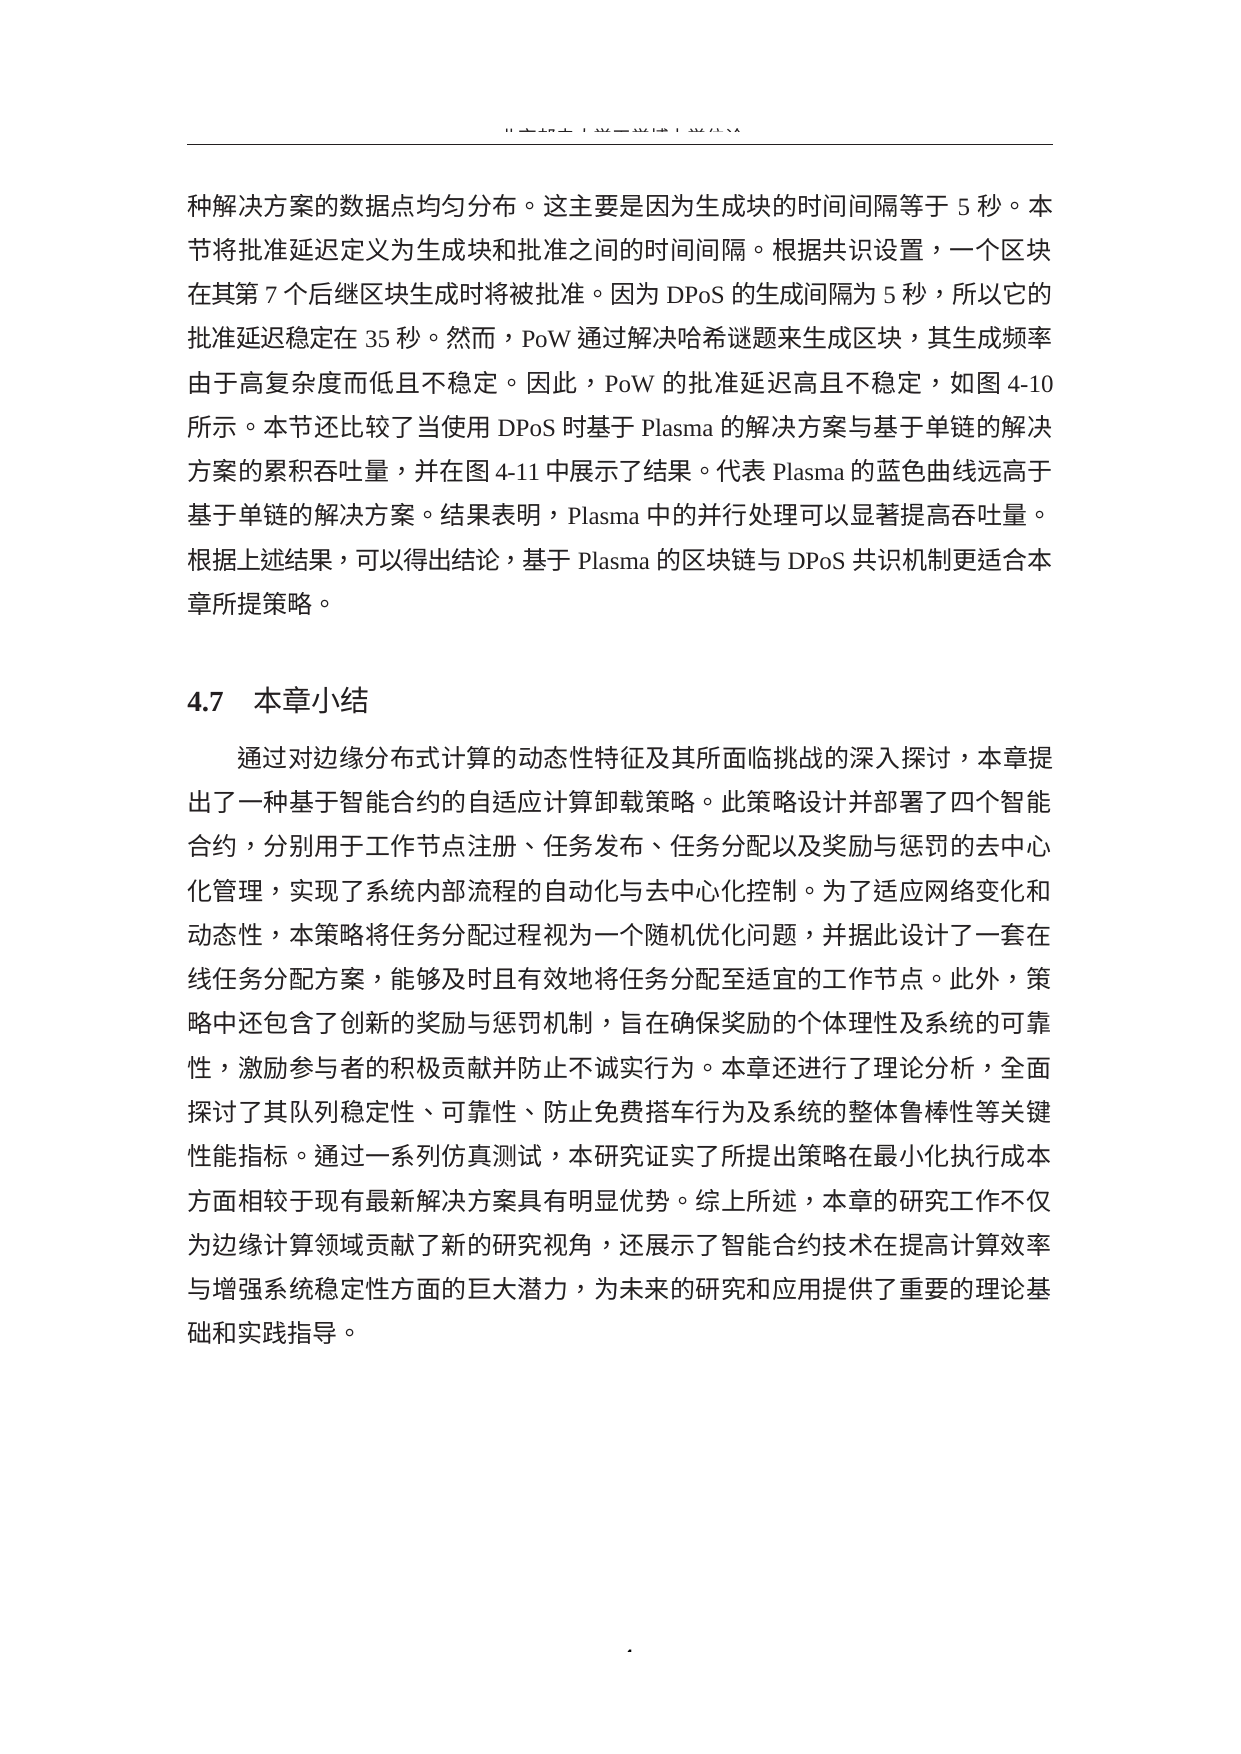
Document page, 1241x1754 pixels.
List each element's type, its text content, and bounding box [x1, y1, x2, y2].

text 通过对边缘分布式计算的动态性特征及其所面临挑战的深入探讨，本章提出了一种基于智能合约的自适应计算卸载策略。此策略设计并部署了四个智能合约，分别用于工作节点注册、任务发布、任务分配以及奖励与惩罚的去中心化管理，实现了系统内部流程的自动化与去中心化控制。为了适应网络变化和动态性，本策略将任务分配过程视为一个随机优化问题，并据此设计了一套在线任务分配方案，能够及时且有效地将任务分配至适宜的工作节点。此外，策略中还包含了创新的奖励与惩罚机制，旨在确保奖励的个体理性及系统的可靠性，激励参与者的积极贡献并防止不诚实行为。本章还进行了理论分析，全面探讨了其队列稳定性、可靠性、防止免费搭车行为及系统的整体鲁棒性等关键性能指标。通过一系列仿真测试，本研究证实了所提出策略在最小化执行成本方面相较于现有最新解决方案具有明显优势。综上所述，本章的研究工作不仅为边缘计算领域贡献了新的研究视角，还展示了智能合约技术在提高计算效率与增强系统稳定性方面的巨大潜力，为未来的研究和应用提供了重要的理论基础和实践指导。 [187, 741, 1053, 1350]
subtitle 本章小结 [187, 680, 1240, 719]
text 种解决方案的数据点均匀分布。这主要是因为生成块的时间间隔等于 5 秒。本节将批准延迟定义为生成块和批准之间的时间间隔。根据共识设置，一个区块在其第 7 个后继区块生成时将被批准。因为DPoS 的生成间隔为 5 秒，所以它的批准延迟稳定在 35 秒。然而，PoW 通过解决哈希谜题来生成区块，其生成频率由于高复杂度而低且不稳定。因此，PoW 的批准延迟高且不稳定，如图4-10所示。本节还比较了当使用DPoS 时基于 Plasma 的解决方案与基于单链的解决方案的累积吞吐量，并在图4-11中展示了结果。代表 Plasma 的蓝色曲线远高于基于单链的解决方案。结果表明，Plasma 中的并行处理可以显著提高吞吐量。根据上述结果，可以得出结论，基于 Plasma 的区块链与DPoS 共识机制更适合本章所提策略。 [187, 188, 1053, 621]
